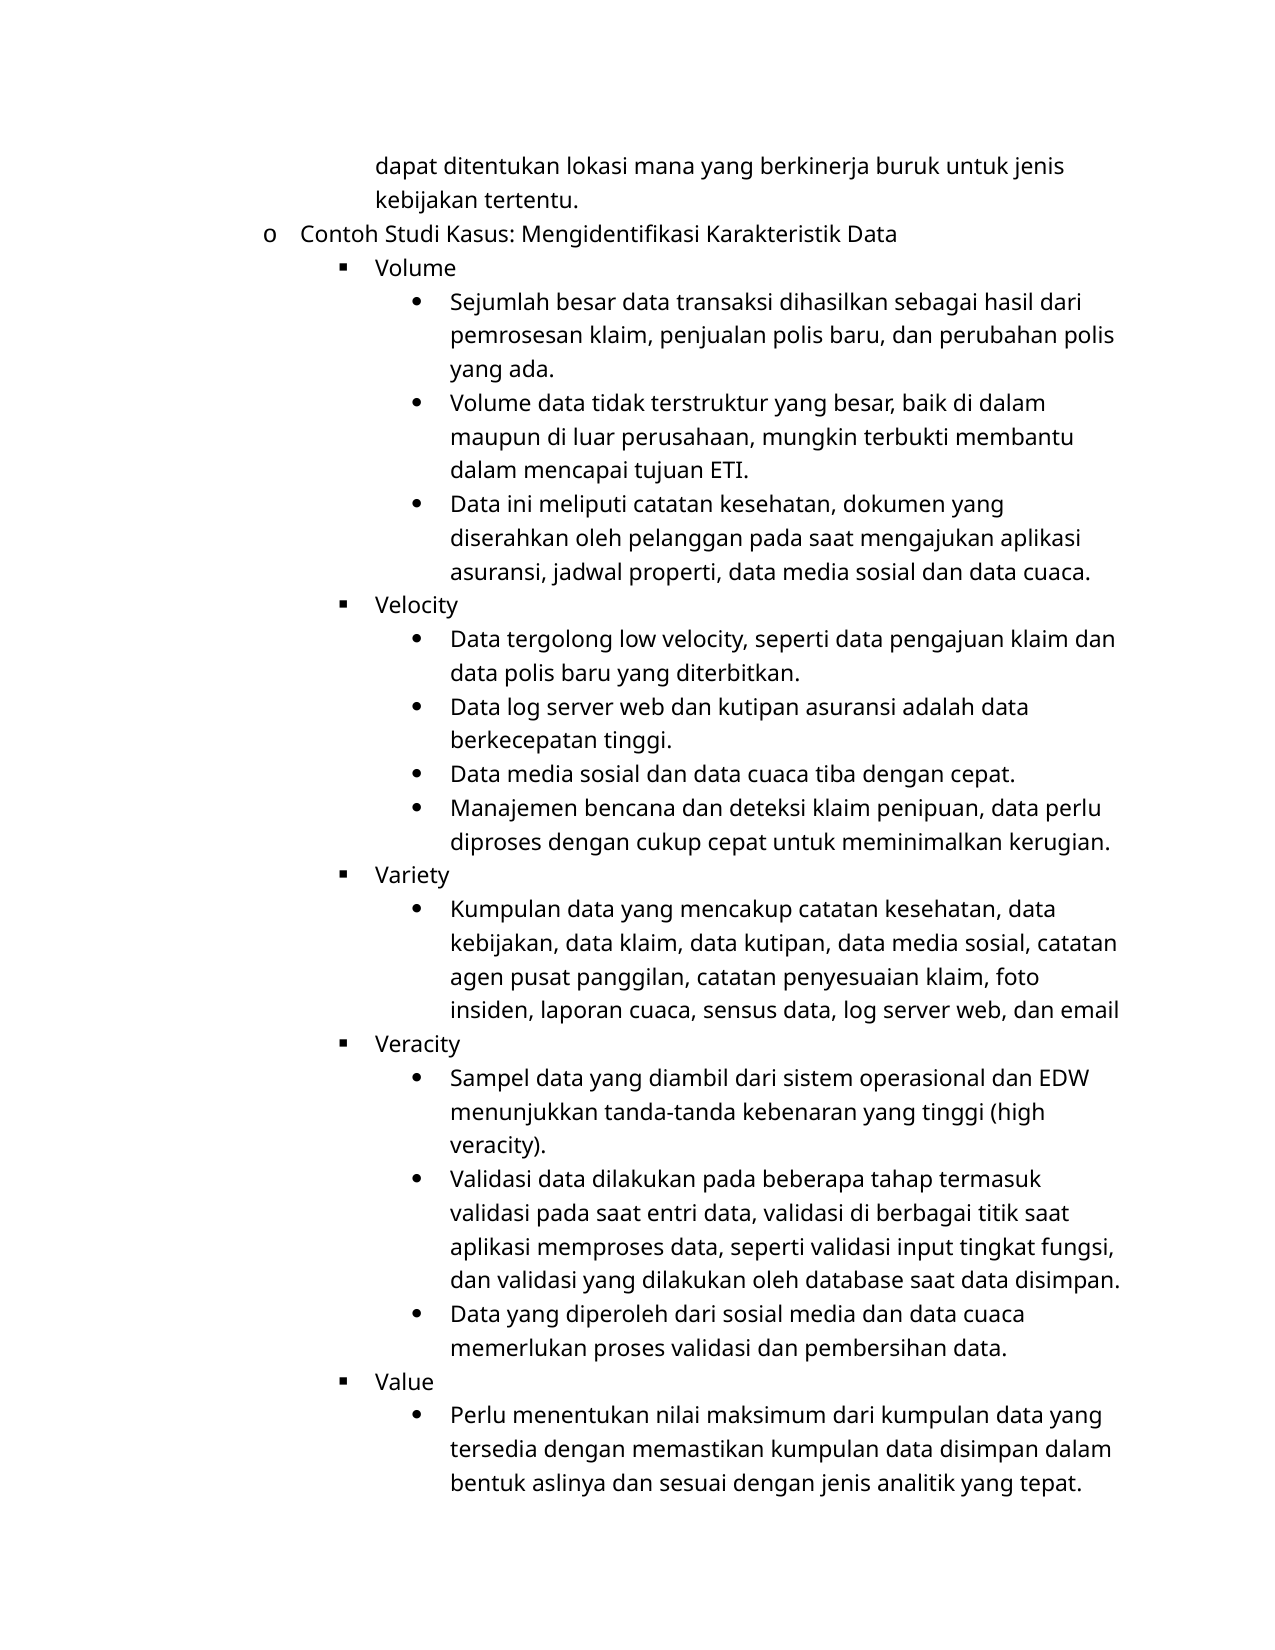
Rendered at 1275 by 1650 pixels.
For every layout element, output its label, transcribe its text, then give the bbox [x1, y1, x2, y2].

list Kumpulan data yang mencakup catatan kesehatan, data kebijakan, data klaim, data kutipan, data media sosial, catatan agen pusat panggilan, catatan penyesuaian klaim, foto insiden, laporan cuaca, sensus data, log server web, dan email [412, 893, 1125, 1026]
list Variety [337, 859, 1125, 891]
list Volume [337, 252, 1125, 283]
list Volume data tidak terstruktur yang besar, baik di dalam maupun di luar perusahaan, mungkin terbukti membantu dalam mencapai tujuan ETI. [412, 387, 1125, 486]
list Data ini meliputi catatan kesehatan, dokumen yang diserahkan oleh pelanggan pada saat mengajukan aplikasi asuransi, jadwal properti, data media sosial dan data cuaca. [412, 488, 1125, 587]
list Data log server web dan kutipan asuransi adalah data berkecepatan tinggi. [412, 691, 1125, 756]
list Value [337, 1366, 1125, 1397]
list Contoh Studi Kasus: Mengidentifikasi Karakteristik Data [262, 217, 1125, 249]
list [337, 150, 1125, 215]
list Manajemen bencana dan deteksi klaim penipuan, data perlu diproses dengan cukup cepat untuk meminimalkan kerugian. [412, 792, 1125, 857]
list Data tergolong low velocity, seperti data pengajuan klaim dan data polis baru yang diterbitkan. [412, 623, 1125, 688]
list Validasi data dilakukan pada beberapa tahap termasuk validasi pada saat entri data, validasi di berbagai titik saat aplikasi memproses data, seperti validasi input tingkat fungsi, dan validasi yang dilakukan oleh database saat data disimpan. [412, 1163, 1125, 1296]
list Data media sosial dan data cuaca tiba dengan cepat. [412, 758, 1125, 789]
list Veracity [337, 1028, 1125, 1059]
list Sampel data yang diambil dari sistem operasional dan EDW menunjukkan tanda-tanda kebenaran yang tinggi (high veracity). [412, 1062, 1125, 1161]
list Perlu menentukan nilai maksimum dari kumpulan data yang tersedia dengan memastikan kumpulan data disimpan dalam bentuk aslinya dan sesuai dengan jenis analitik yang tepat. [412, 1399, 1125, 1498]
list Velocity [337, 589, 1125, 621]
list Data yang diperoleh dari sosial media dan data cuaca memerlukan proses validasi dan pembersihan data. [412, 1298, 1125, 1363]
list Sejumlah besar data transaksi dihasilkan sebagai hasil dari pemrosesan klaim, penjualan polis baru, dan perubahan polis yang ada. [412, 286, 1125, 384]
